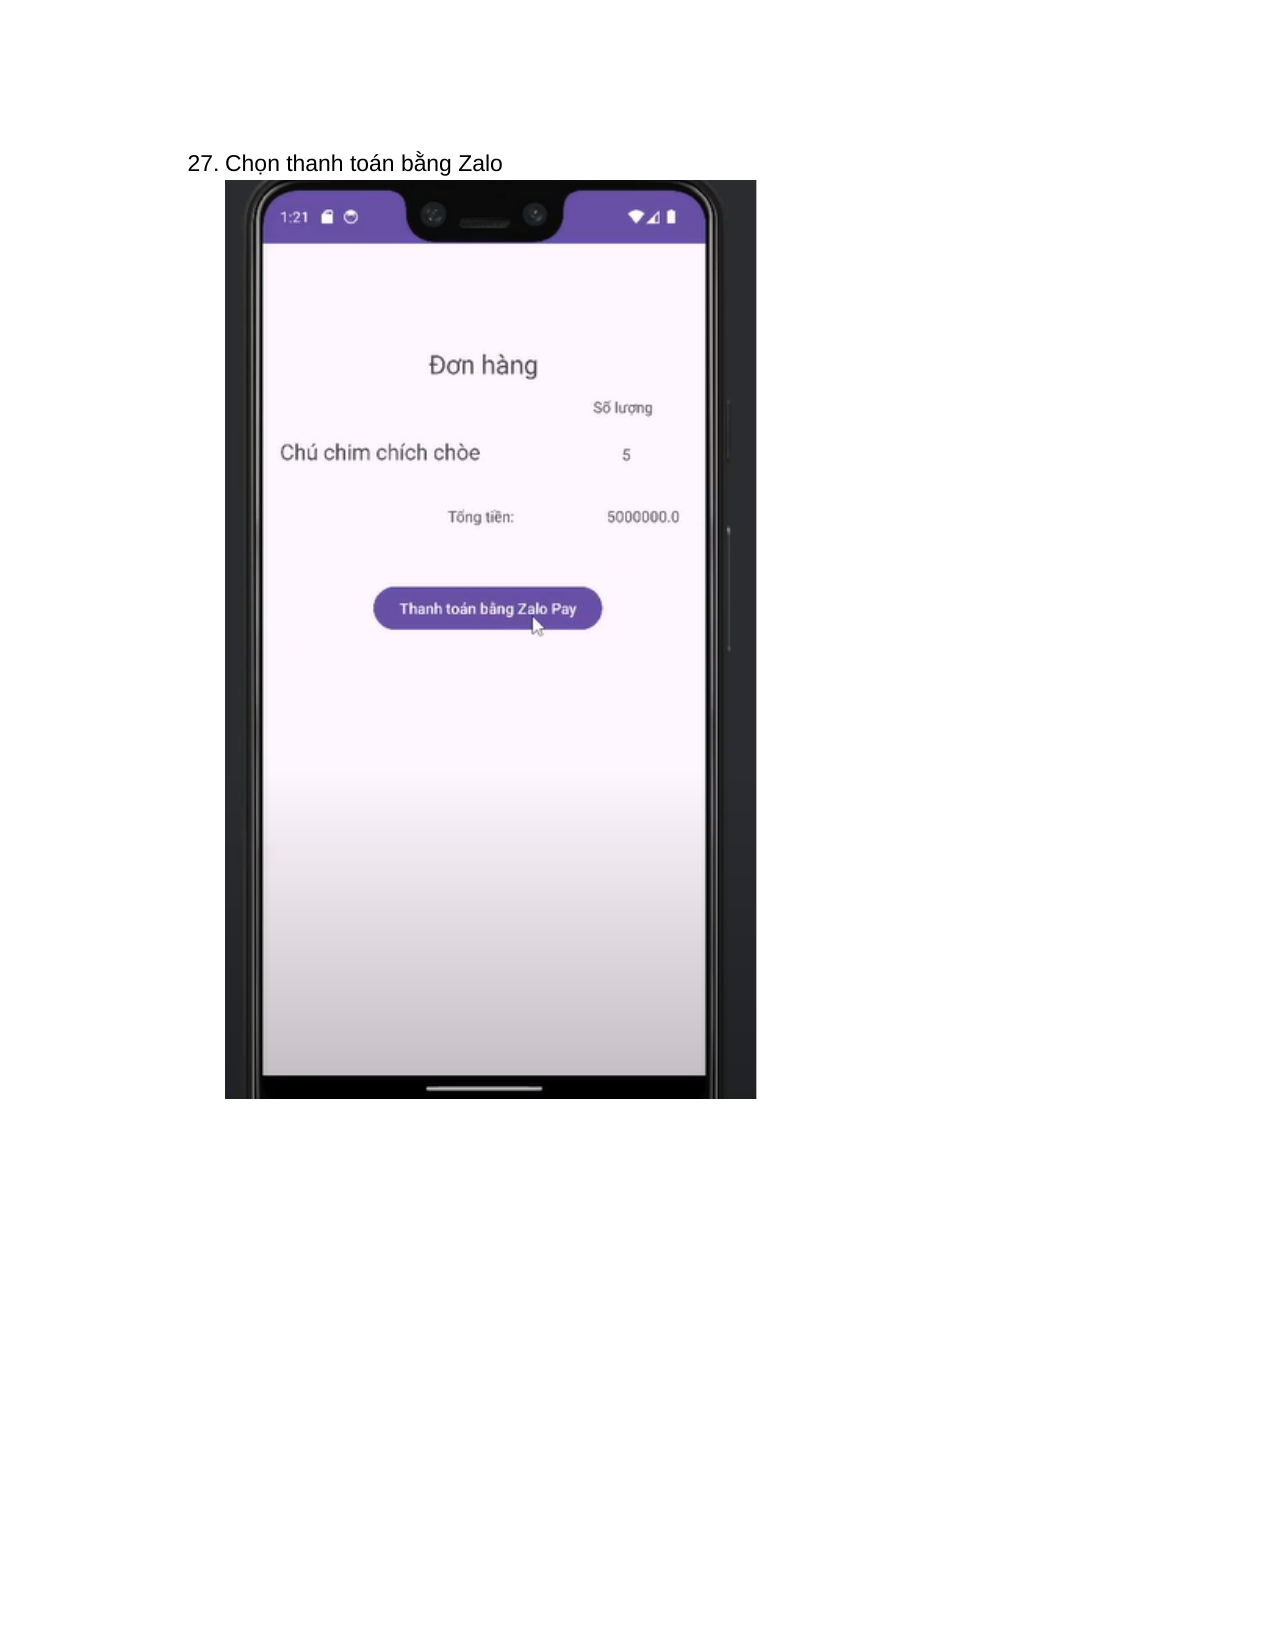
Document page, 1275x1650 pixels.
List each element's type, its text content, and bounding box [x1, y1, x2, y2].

picture [225, 180, 757, 1099]
